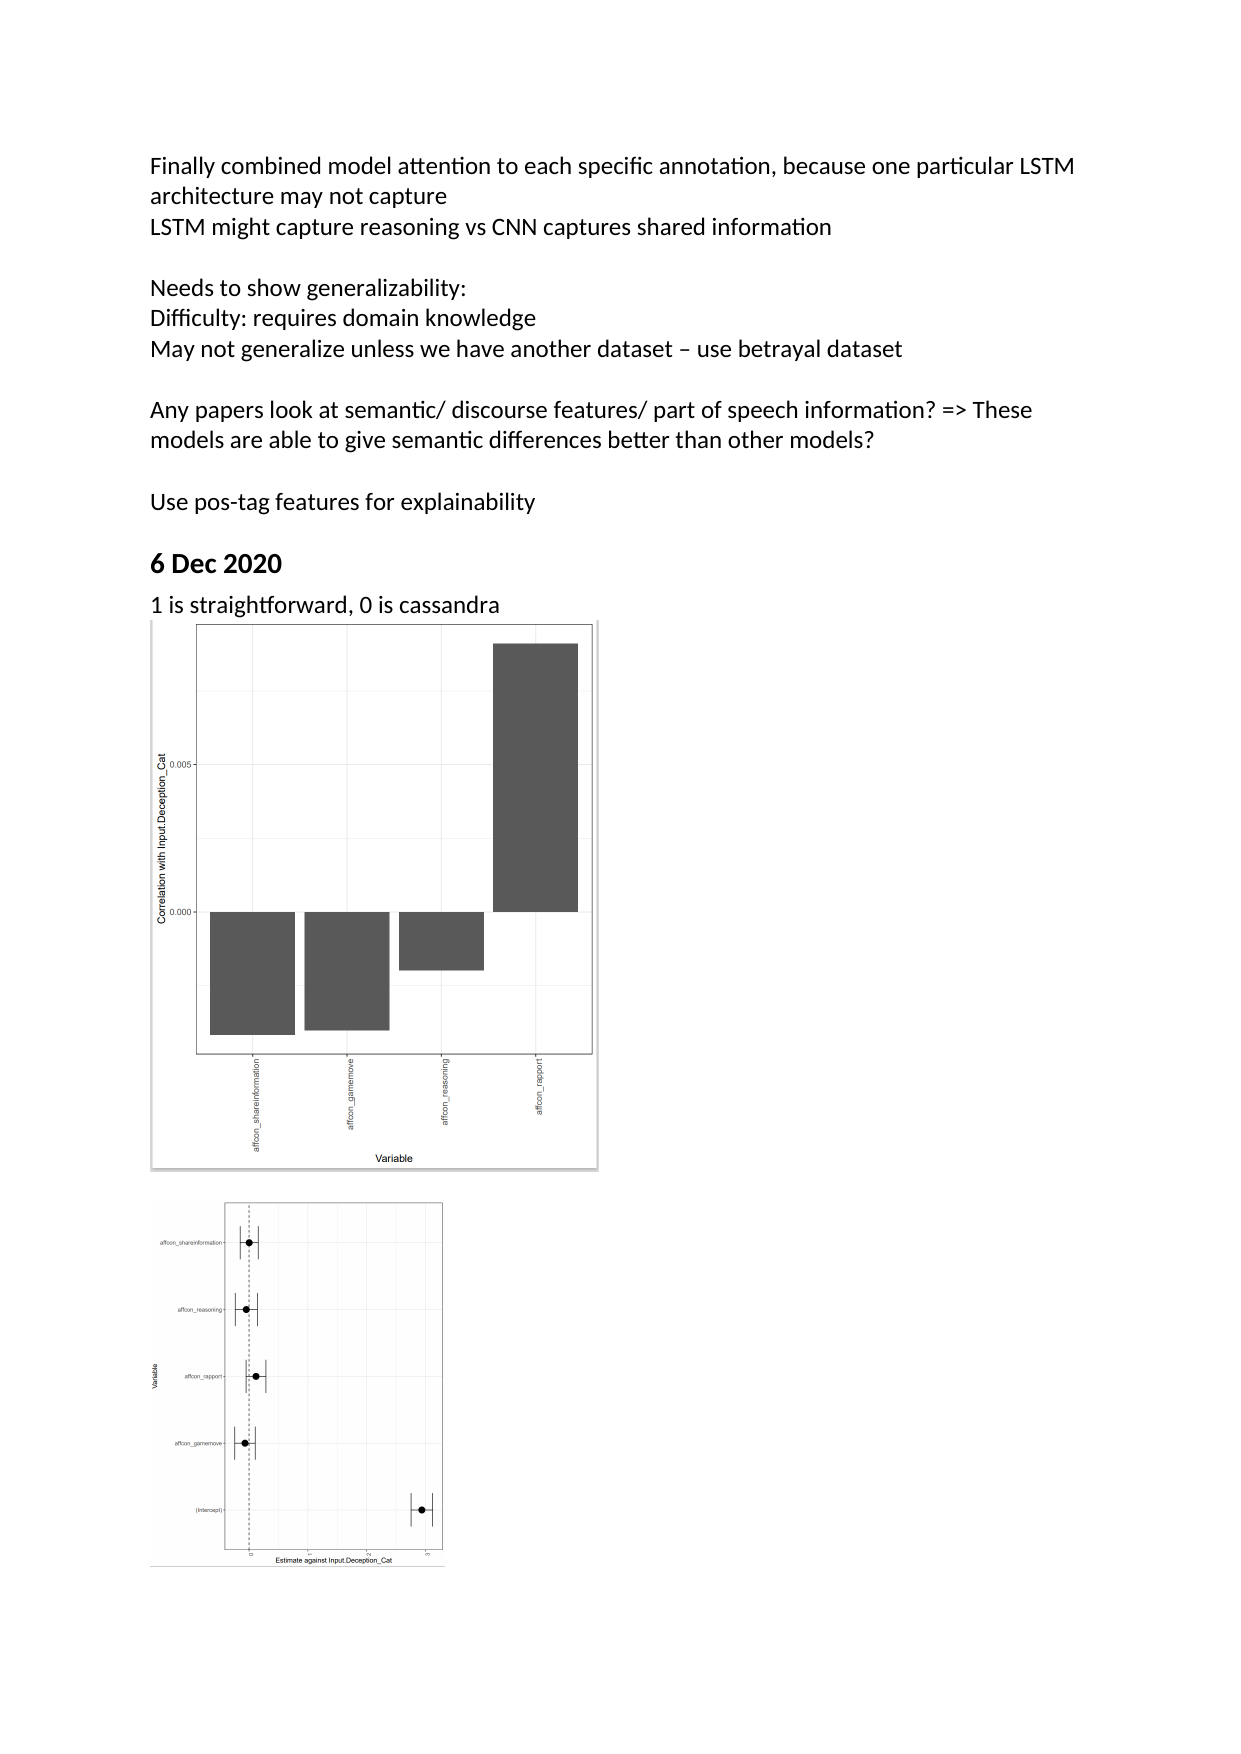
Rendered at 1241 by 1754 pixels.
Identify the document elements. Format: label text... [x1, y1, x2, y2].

text May not generalize unless we have another dataset – use betrayal dataset [150, 333, 1090, 364]
text Any papers look at semantic/ discourse features/ part of speech information? => These models are able to give semantic differences better than other models? [150, 394, 1090, 455]
text Needs to show generalizability: [150, 272, 1090, 303]
text Use pos-tag features for explainability [150, 486, 1090, 516]
text 1 is straightforward, 0 is cassandra [150, 589, 1090, 620]
text LSTM might capture reasoning vs CNN captures shared information [150, 211, 1090, 242]
text Finally combined model attention to each specific annotation, because one particular LSTM architecture may not capture [150, 150, 1090, 211]
subtitle 6 Dec 2020 [150, 545, 1090, 581]
picture [150, 620, 599, 1172]
picture [150, 1202, 445, 1567]
text Difficulty: requires domain knowledge [150, 303, 1090, 333]
